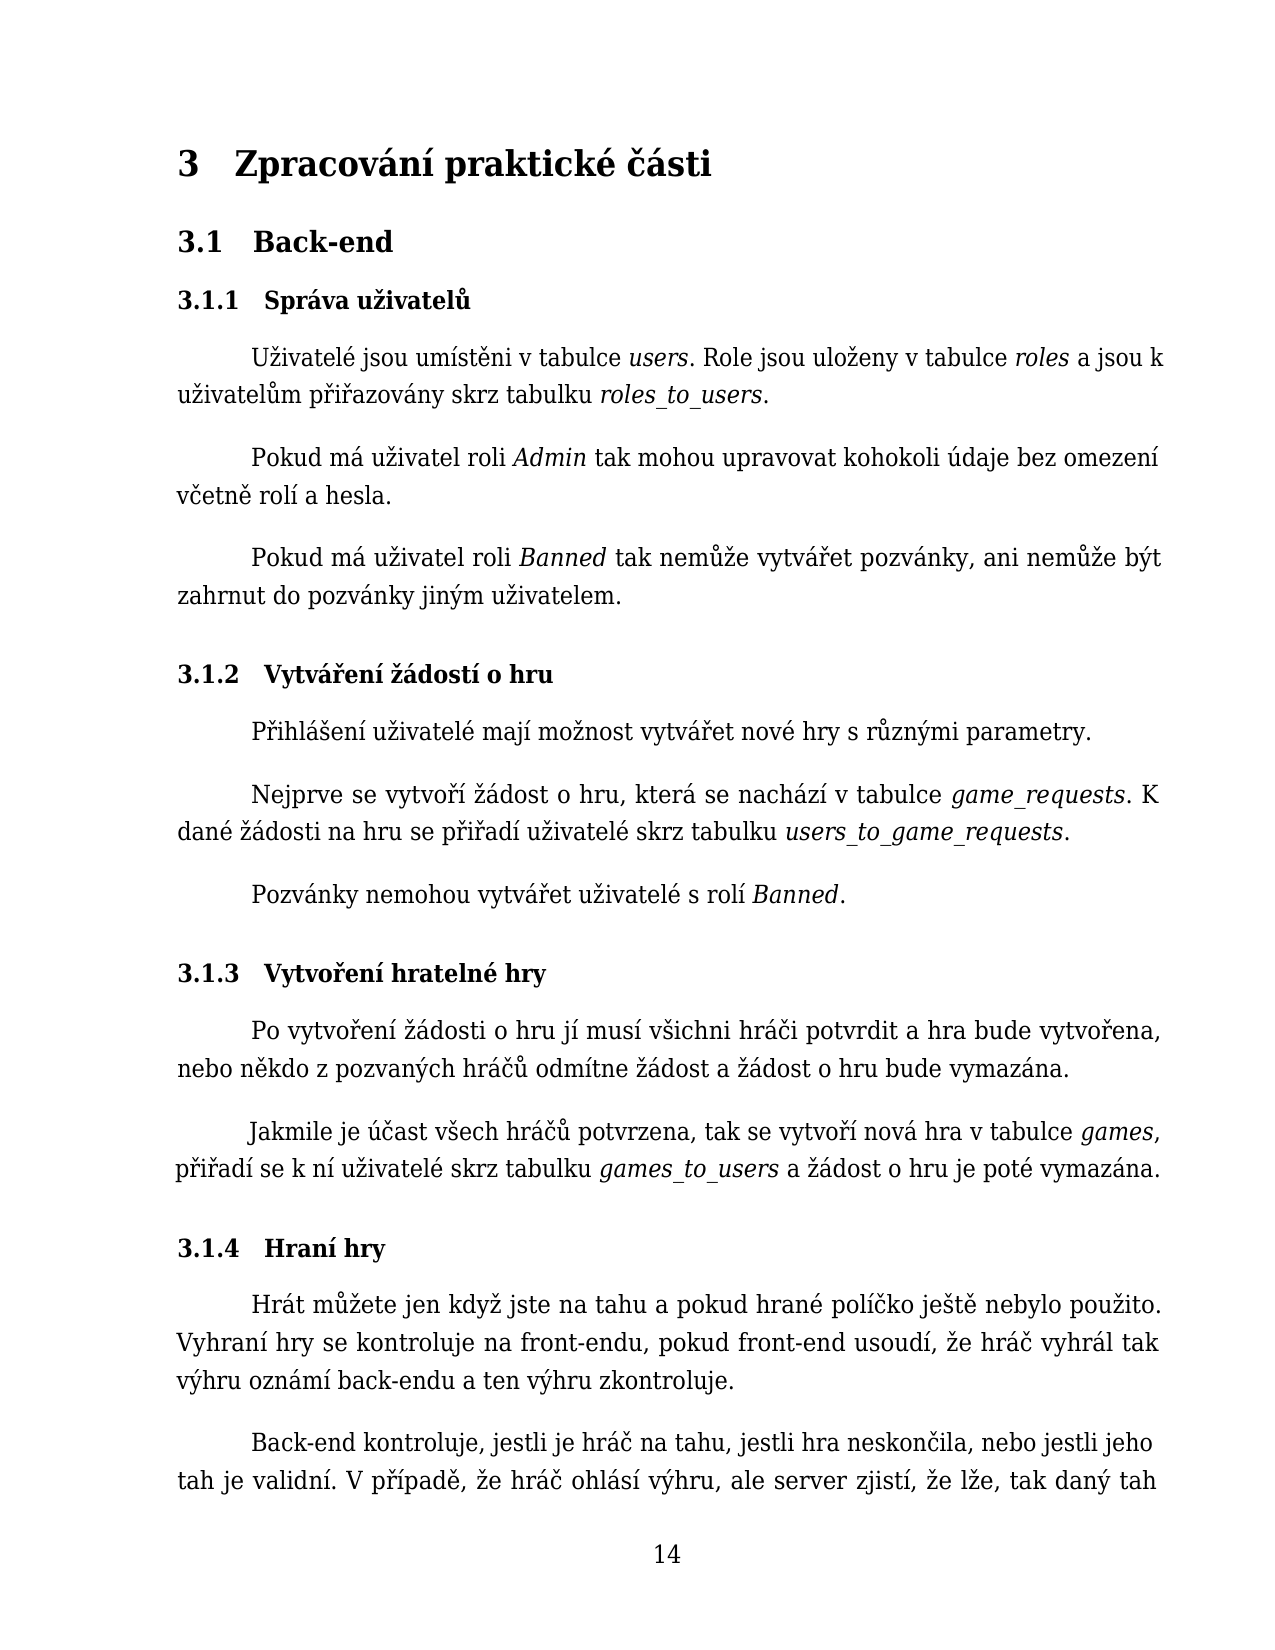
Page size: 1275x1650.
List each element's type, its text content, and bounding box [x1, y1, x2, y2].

text 3.1.4 Hraní hry [177, 1233, 1188, 1263]
text 3.1 Back-end [177, 225, 1188, 259]
text 3.1.1 Správa uživatelů [177, 286, 1188, 315]
text Po vytvoření žádosti o hru jí musí všichni hráči potvrdit a hra bude vytvořena, nebo někdo z pozvaných hráčů odmítne žádost a žádost o hru bude vymazána. [177, 1017, 1167, 1083]
text Přihlášení uživatelé mají možnost vytvářet nové hry s různými parametry. [251, 717, 1188, 747]
text 3 Zpracování praktické části [177, 143, 1188, 184]
text Hrát můžete jen když jste na tahu a pokud hrané políčko ještě nebylo použito. Vyhraní hry se kontroluje na front-endu, pokud front-end usoudí, že hráč vyhrál tak výhru oznámí back-endu a ten výhru zkontroluje. [176, 1291, 1168, 1395]
text 3.1.3 Vytvoření hratelné hry [177, 959, 1188, 989]
text Uživatelé jsou umístěni v tabulce users. Role jsou uloženy v tabulce roles a jsou k uživatelům přiřazovány skrz tabulku roles_to_users. [177, 343, 1165, 410]
text Nejprve se vytvoří žádost o hru, která se nachází v tabulce game_requests. K dané žádosti na hru se přiřadí uživatelé skrz tabulku users_to_game_requests. [177, 780, 1165, 847]
text 14 [653, 1540, 1188, 1569]
text 3.1.2 Vytváření žádostí o hru [177, 660, 1188, 689]
text Pokud má uživatel roli Admin tak mohou upravovat kohokoli údaje bez omezení včetně rolí a hesla. [176, 443, 1164, 510]
text Pozvánky nemohou vytvářet uživatelé s rolí Banned. [251, 880, 1188, 909]
text Jakmile je účast všech hráčů potvrzena, tak se vytvoří nová hra v tabulce games, přiřadí se k ní uživatelé skrz tabulku games_to_users a žádost o hru je poté vymazána. [174, 1117, 1161, 1183]
text Back-end kontroluje, jestli je hráč na tahu, jestli hra neskončila, nebo jestli jeho tah je validní. V případě, že hráč ohlásí výhru, ale server zjistí, že lže, tak daný tah [177, 1428, 1163, 1495]
text Pokud má uživatel roli Banned tak nemůže vytvářet pozvánky, ani nemůže být zahrnut do pozvánky jiným uživatelem. [177, 543, 1164, 610]
